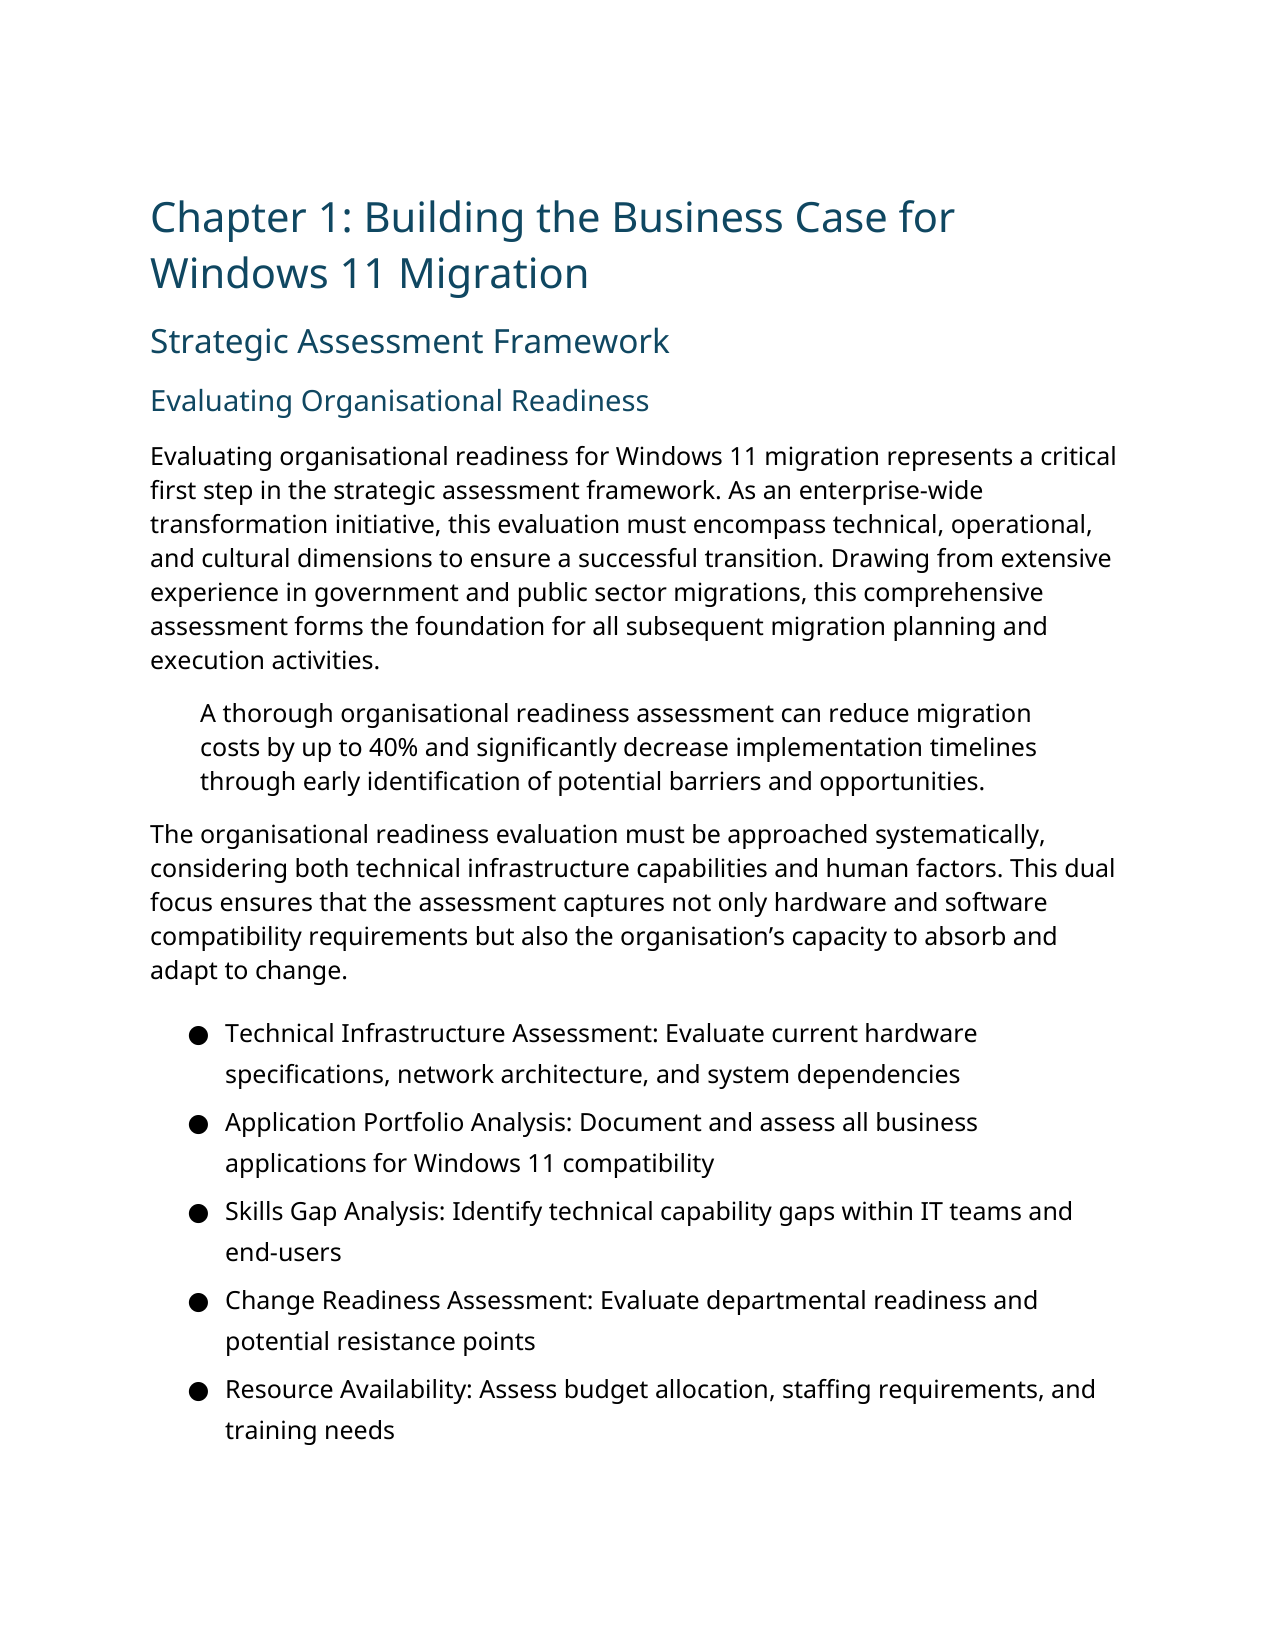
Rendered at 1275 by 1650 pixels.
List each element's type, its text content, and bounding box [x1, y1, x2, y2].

text A thorough organisational readiness assessment can reduce migration costs by up to 40% and significantly decrease implementation timelines through early identification of potential barriers and opportunities. [200, 695, 1075, 798]
subtitle Evaluating Organisational Readiness [150, 380, 1125, 419]
list Resource Availability: Assess budget allocation, staffing requirements, and training needs [187, 1362, 1125, 1447]
text Evaluating organisational readiness for Windows 11 migration represents a critical first step in the strategic assessment framework. As an enterprise-wide transformation initiative, this evaluation must encompass technical, operational, and cultural dimensions to ensure a successful transition. Drawing from extensive experience in government and public sector migrations, this comprehensive assessment forms the foundation for all subsequent migration planning and execution activities. [150, 438, 1125, 677]
text The organisational readiness evaluation must be approached systematically, considering both technical infrastructure capabilities and human factors. This dual focus ensures that the assessment captures not only hardware and software compatibility requirements but also the organisation’s capacity to absorb and adapt to change. [150, 816, 1125, 987]
list Skills Gap Analysis: Identify technical capability gaps within IT teams and end-users [187, 1183, 1125, 1269]
subtitle Chapter 1: Building the Business Case for Windows 11 Migration [150, 187, 1125, 301]
list Application Portfolio Analysis: Document and assess all business applications for Windows 11 compatibility [187, 1094, 1125, 1180]
list Change Readiness Assessment: Evaluate departmental readiness and potential resistance points [187, 1273, 1125, 1358]
list Technical Infrastructure Assessment: Evaluate current hardware specifications, network architecture, and system dependencies [187, 1005, 1125, 1091]
subtitle Strategic Assessment Framework [150, 318, 1125, 363]
